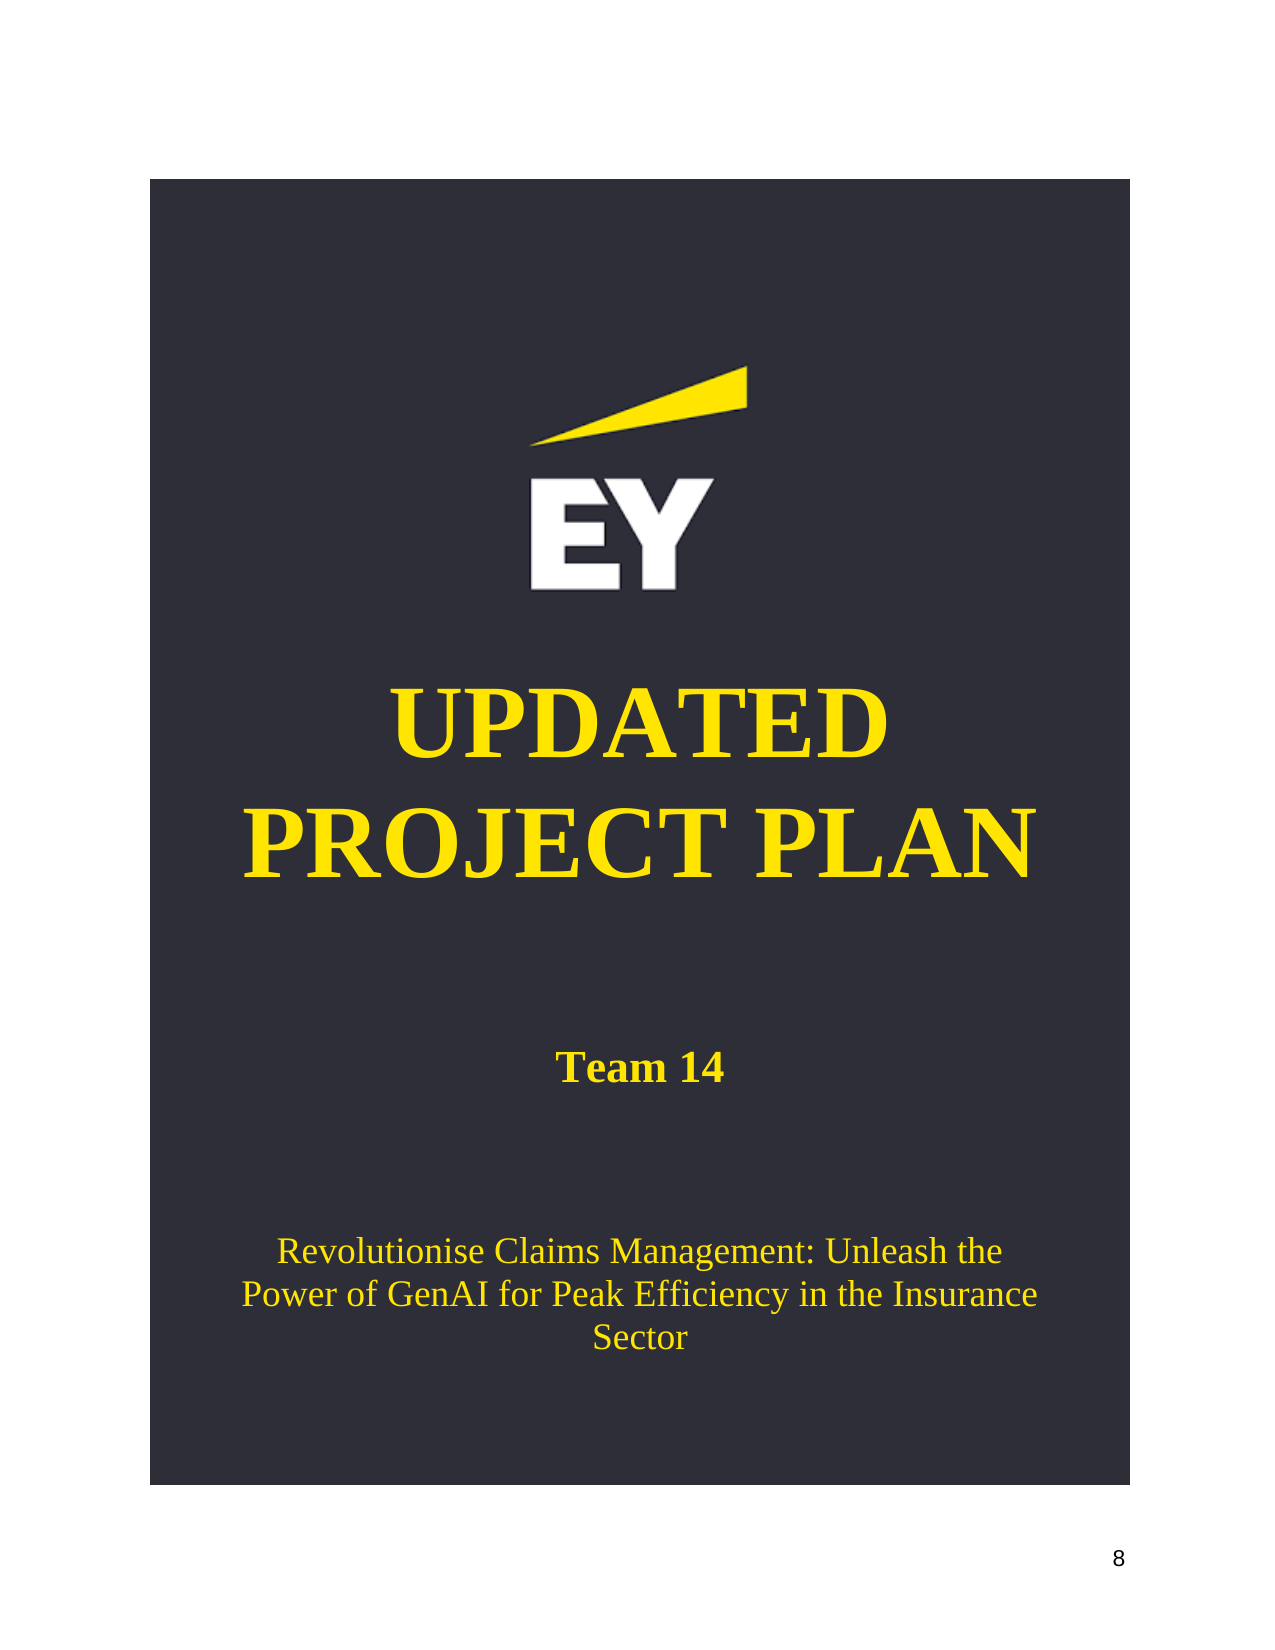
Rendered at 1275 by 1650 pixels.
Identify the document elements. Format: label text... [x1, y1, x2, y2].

table_header UPDATED PROJECT PLAN Team 14 Revolutionise Claims Management: Unleash the Power of GenAI for Peak Efficiency in the Insurance Sector [155, 183, 1125, 1480]
picture [464, 308, 816, 661]
